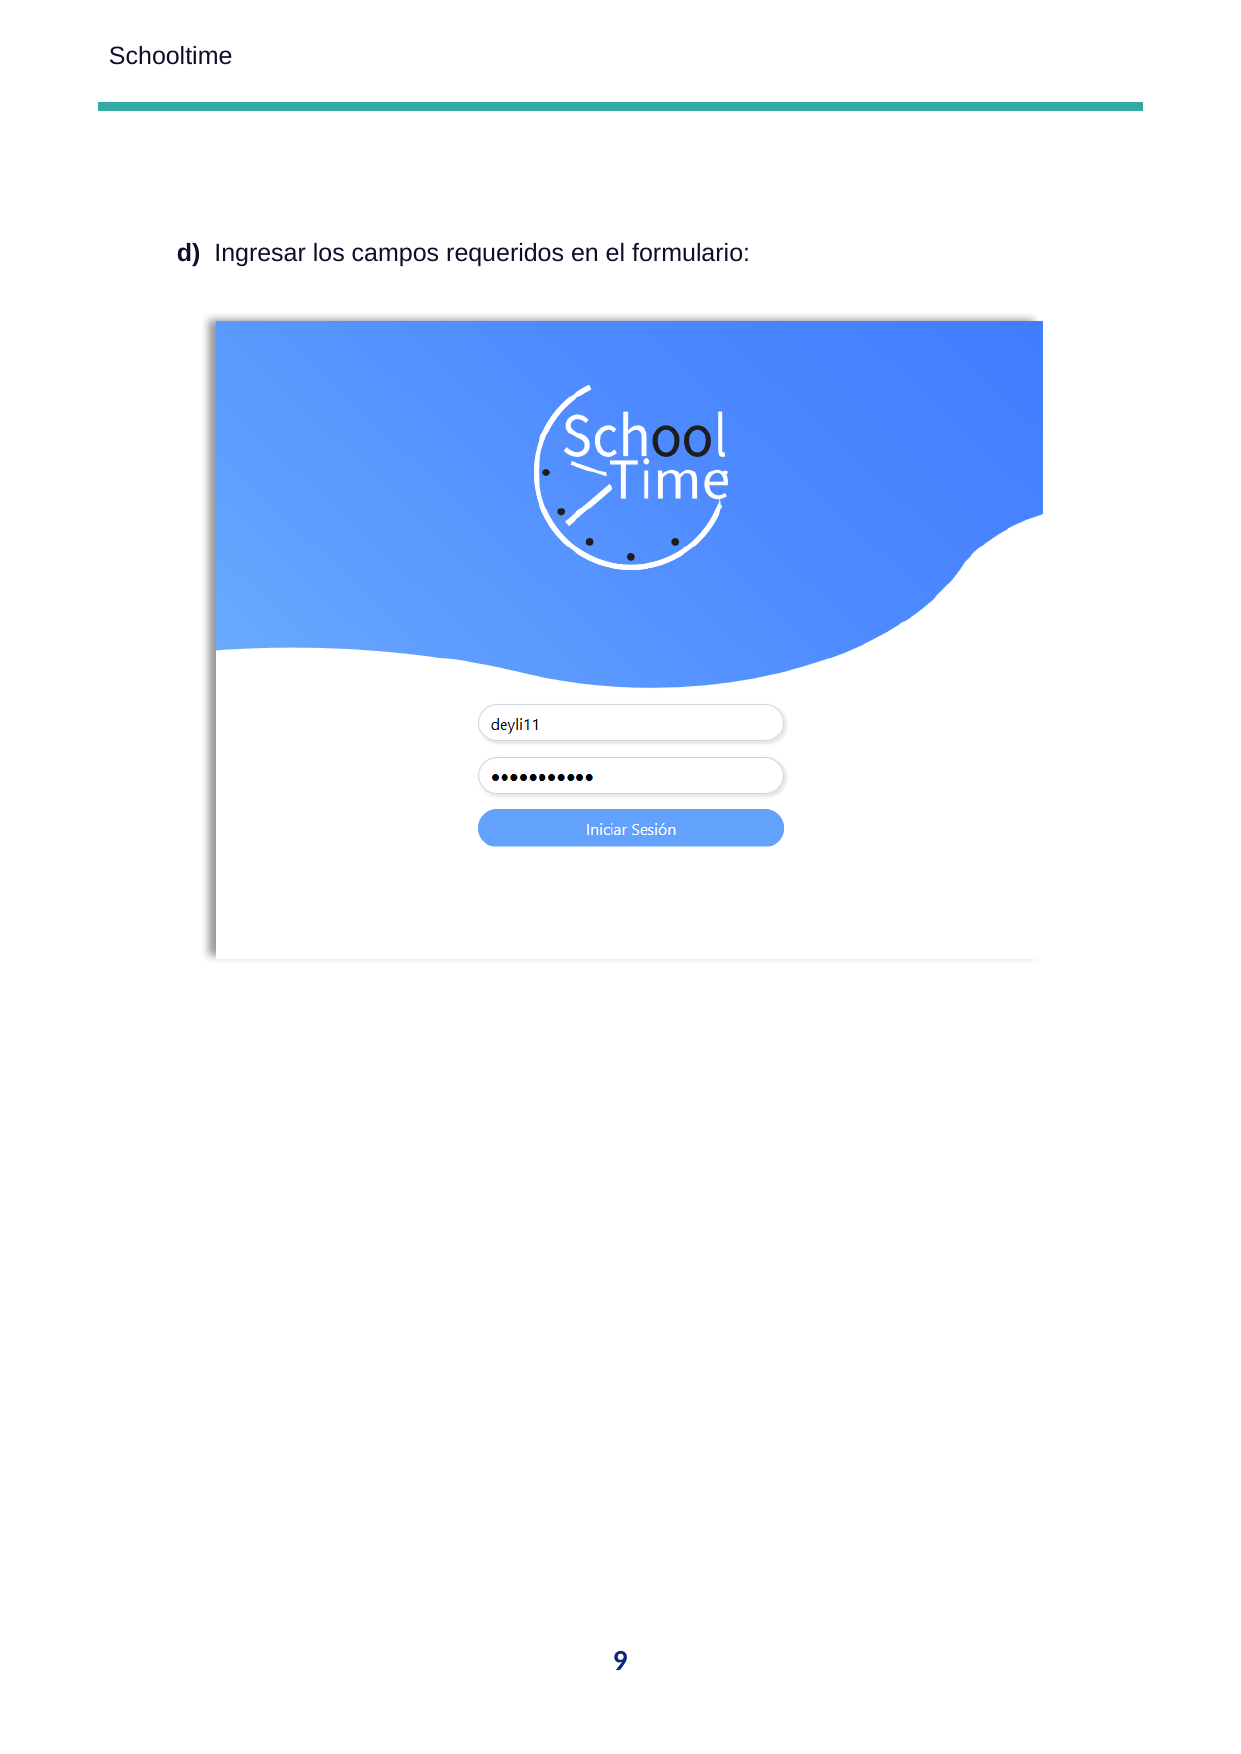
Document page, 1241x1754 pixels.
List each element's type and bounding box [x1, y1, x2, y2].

table_header [102, 152, 1143, 1628]
picture [216, 321, 1043, 959]
